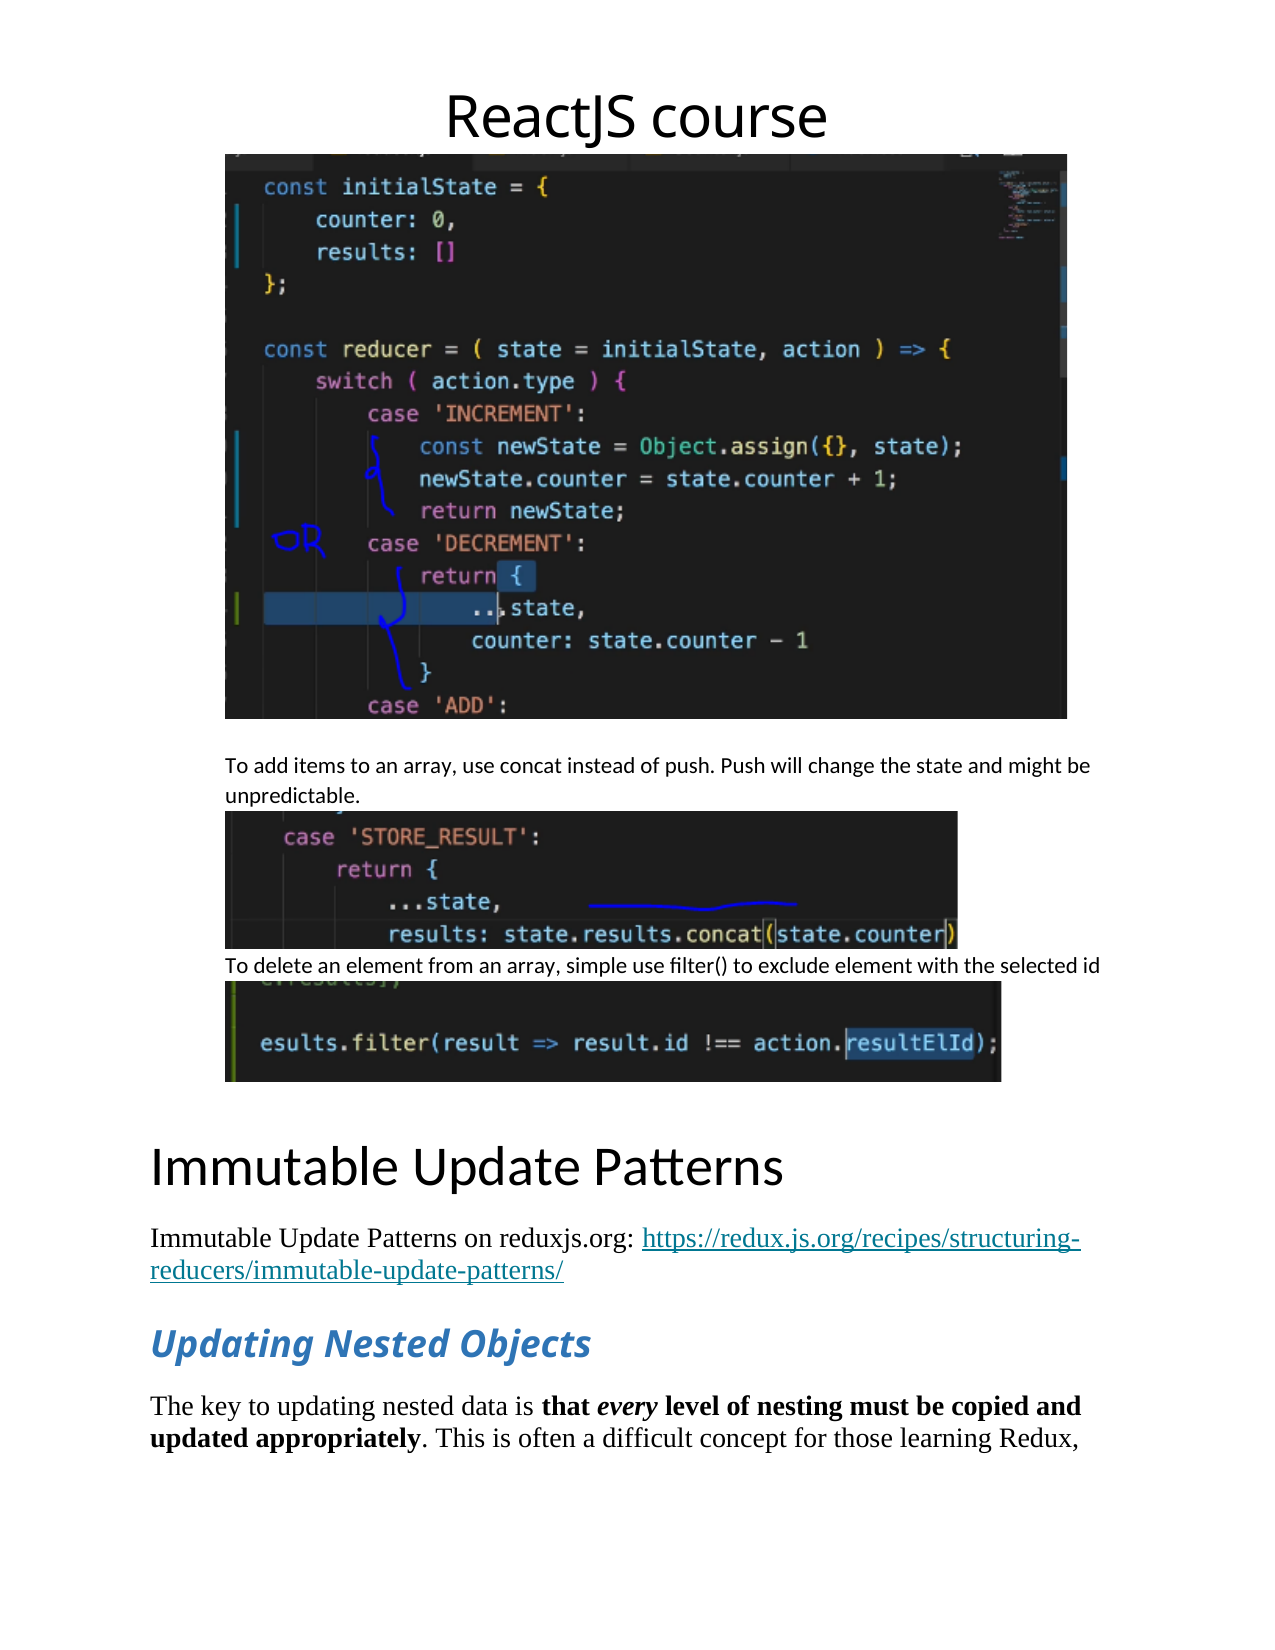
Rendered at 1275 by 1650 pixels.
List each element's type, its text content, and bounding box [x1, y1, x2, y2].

text Immutable Update Patterns [150, 1130, 1125, 1199]
list To add items to an array, use concat instead of push. Push will change the state and might be unpredictable. [225, 751, 1125, 809]
picture [225, 981, 1002, 1082]
text Immutable Update Patterns on reduxjs.org: https://redux.js.org/recipes/structuring-reducers/immutable-update-patterns/ [150, 1221, 1125, 1286]
picture [225, 811, 958, 949]
list To delete an element from an array, simple use filter() to exclude element with the selected id [225, 951, 1125, 979]
subtitle Updating Nested Objects [150, 1317, 1125, 1368]
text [150, 1389, 1125, 1453]
picture [225, 154, 1068, 719]
